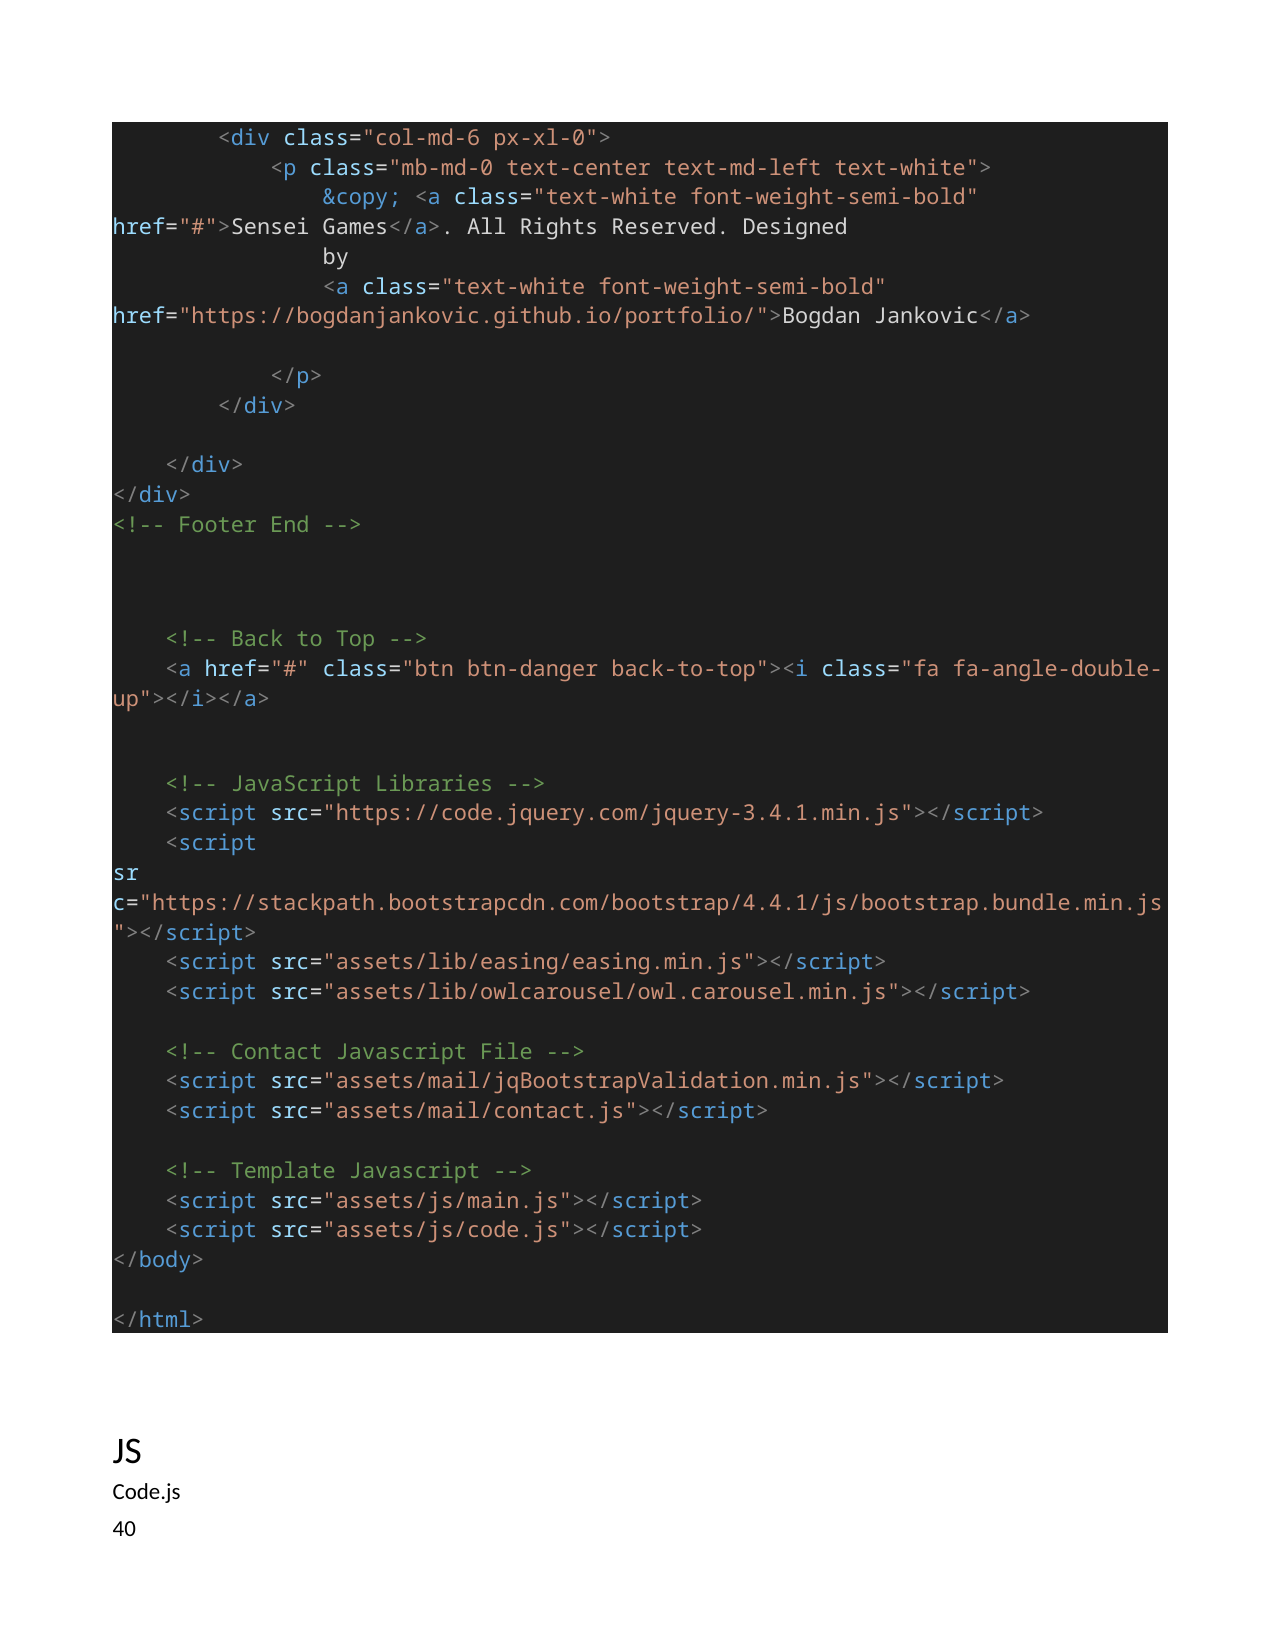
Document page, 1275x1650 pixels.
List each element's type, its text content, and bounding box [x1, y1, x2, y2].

text <div class="col-md-6 px-xl-0"> [112, 122, 1168, 152]
text </div> [112, 479, 1168, 509]
text <script src="https://stackpath.bootstrapcdn.com/bootstrap/4.4.1/js/bootstrap.bundle.min.js"></script> [112, 827, 1168, 946]
text <script src="assets/lib/easing/easing.min.js"></script> [112, 946, 1168, 976]
text <script src="assets/mail/jqBootstrapValidation.min.js"></script> [112, 1065, 1168, 1095]
text &copy; <a class="text-white font-weight-semi-bold" href="#">Sensei Games</a>. All Rights Reserved. Designed [112, 181, 1168, 241]
text <script src="assets/mail/contact.js"></script> [112, 1095, 1168, 1125]
text <p class="mb-md-0 text-center text-md-left text-white"> [112, 152, 1168, 181]
text <script src="assets/js/main.js"></script> [112, 1184, 1168, 1214]
text by [112, 241, 1168, 271]
text <a href="#" class="btn btn-danger back-to-top"><i class="fa fa-angle-double-up"></i></a> [112, 653, 1168, 713]
text </div> [112, 390, 1168, 420]
text <script src="https://code.jquery.com/jquery-3.4.1.min.js"></script> [112, 797, 1168, 827]
text <!-- Back to Top --> [112, 623, 1168, 653]
text </body> [112, 1244, 1168, 1274]
text <!-- Footer End --> [112, 509, 1168, 539]
text Code.js [112, 1477, 1168, 1505]
subtitle JS [112, 1427, 1168, 1473]
text <a class="text-white font-weight-semi-bold" href="https://bogdanjankovic.github.io/portfolio/">Bogdan Jankovic</a> [112, 271, 1168, 330]
text <script src="assets/lib/owlcarousel/owl.carousel.min.js"></script> [112, 976, 1168, 1006]
text <!-- Contact Javascript File --> [112, 1036, 1168, 1065]
text </div> [112, 449, 1168, 479]
text <!-- Template Javascript --> [112, 1155, 1168, 1184]
text <!-- JavaScript Libraries --> [112, 767, 1168, 797]
text </p> [112, 360, 1168, 390]
text <script src="assets/js/code.js"></script> [112, 1214, 1168, 1244]
text </html> [112, 1304, 1168, 1333]
